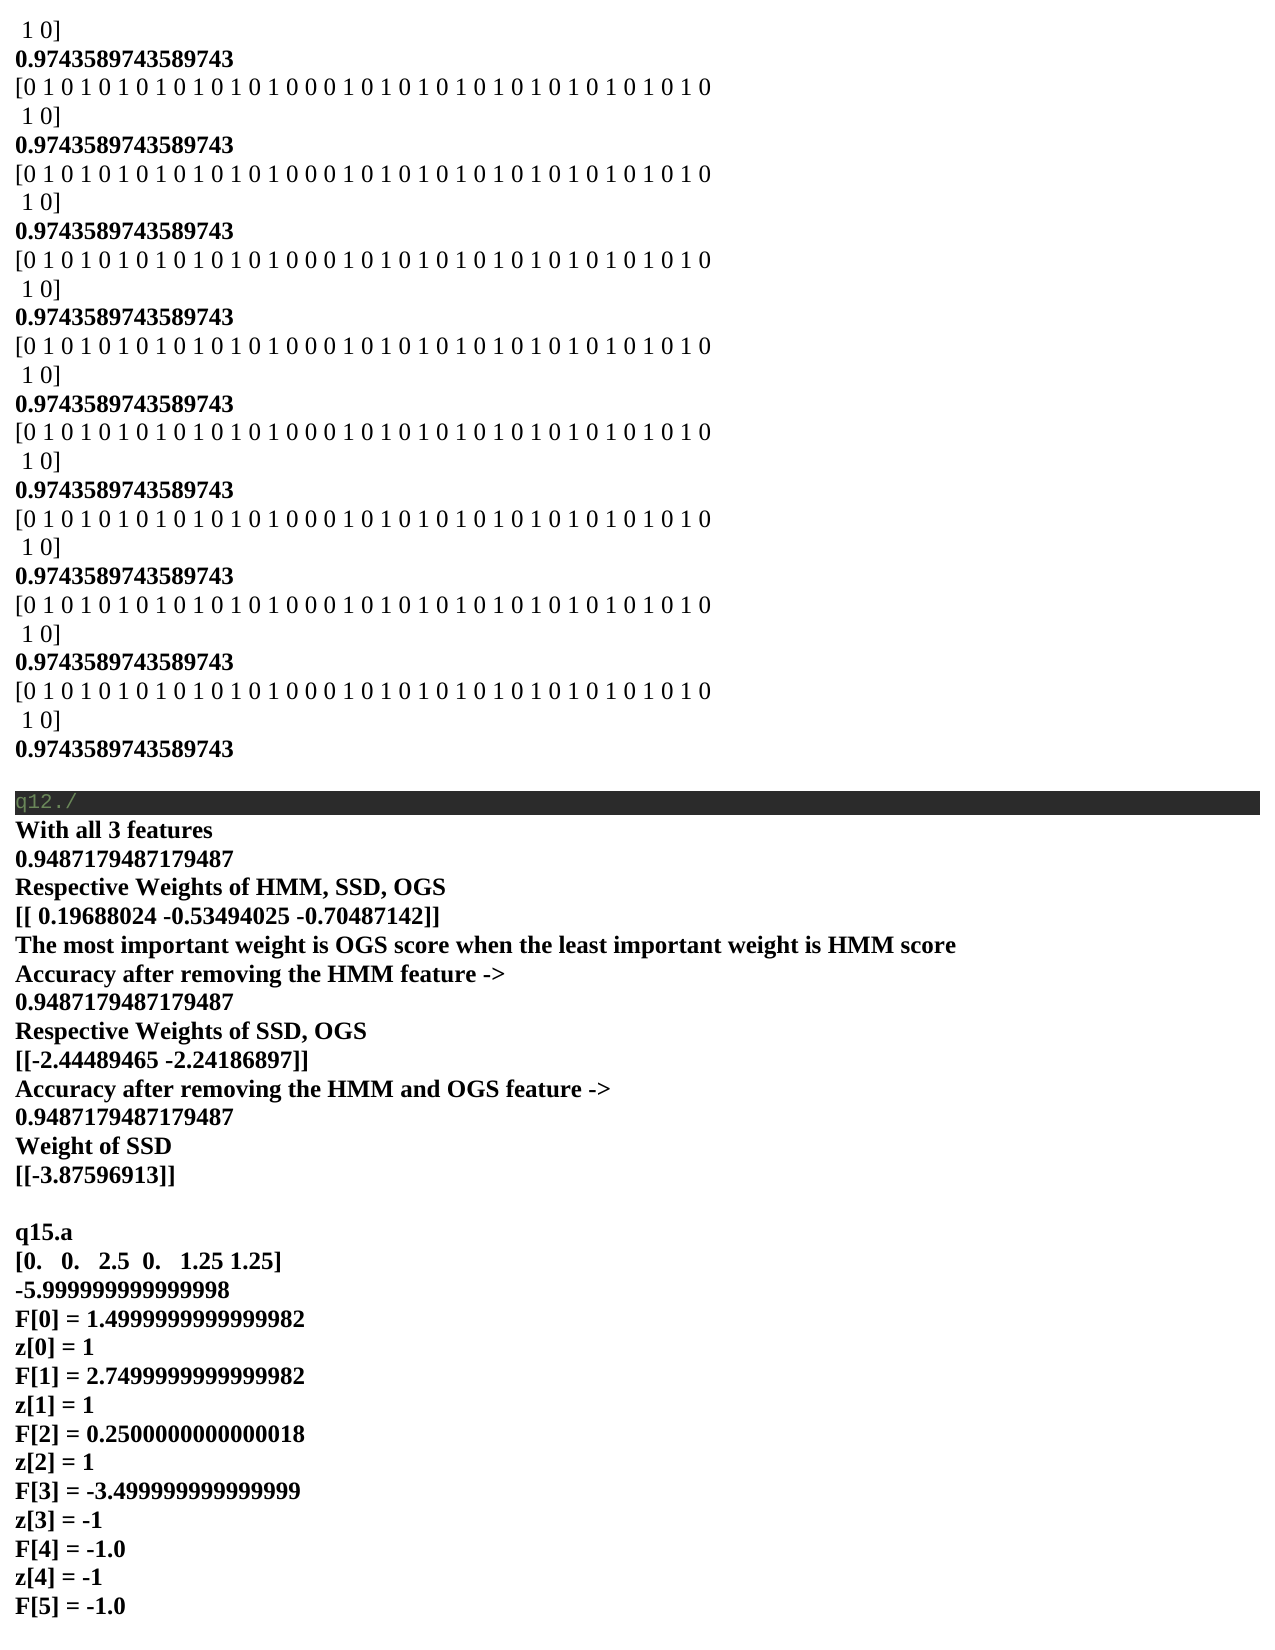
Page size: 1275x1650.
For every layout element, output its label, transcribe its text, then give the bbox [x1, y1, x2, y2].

text 1 0] [15, 619, 1260, 647]
text q12./ [15, 791, 1260, 815]
text [[-3.87596913]] [15, 1160, 1260, 1189]
text F[5] = -1.0 [15, 1591, 1260, 1620]
text 0.9743589743589743 [15, 734, 1260, 762]
text [[ 0.19688024 -0.53494025 -0.70487142]] [15, 901, 1260, 930]
text F[4] = -1.0 [15, 1534, 1260, 1562]
text [0 1 0 1 0 1 0 1 0 1 0 1 0 1 0 0 0 1 0 1 0 1 0 1 0 1 0 1 0 1 0 1 0 1 0 1 0 [15, 417, 1260, 446]
text q15.a [15, 1217, 1260, 1246]
text z[1] = 1 [15, 1390, 1260, 1419]
text [[-2.44489465 -2.24186897]] [15, 1045, 1260, 1074]
text z[2] = 1 [15, 1447, 1260, 1476]
text [0 1 0 1 0 1 0 1 0 1 0 1 0 1 0 0 0 1 0 1 0 1 0 1 0 1 0 1 0 1 0 1 0 1 0 1 0 [15, 331, 1260, 360]
text [0. 0. 2.5 0. 1.25 1.25] [15, 1246, 1260, 1275]
text 0.9743589743589743 [15, 647, 1260, 676]
text 0.9487179487179487 [15, 844, 1260, 872]
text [15, 159, 1260, 187]
text F[3] = -3.499999999999999 [15, 1476, 1260, 1505]
text Accuracy after removing the HMM feature -> [15, 959, 1260, 987]
text z[4] = -1 [15, 1562, 1260, 1591]
text 1 0] [15, 101, 1260, 130]
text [15, 245, 1260, 274]
text -5.999999999999998 [15, 1275, 1260, 1304]
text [15, 72, 1260, 101]
text 0.9743589743589743 [15, 302, 1260, 331]
text 0.9743589743589743 [15, 216, 1260, 245]
text 1 0] [15, 274, 1260, 302]
text Respective Weights of HMM, SSD, OGS [15, 872, 1260, 901]
text [0 1 0 1 0 1 0 1 0 1 0 1 0 1 0 0 0 1 0 1 0 1 0 1 0 1 0 1 0 1 0 1 0 1 0 1 0 [15, 590, 1260, 619]
text 1 0] [15, 360, 1260, 389]
text 1 0] [15, 187, 1260, 216]
text 1 0] [15, 532, 1260, 561]
text 1 0] [15, 15, 1260, 44]
text 0.9743589743589743 [15, 44, 1260, 72]
text [0 1 0 1 0 1 0 1 0 1 0 1 0 1 0 0 0 1 0 1 0 1 0 1 0 1 0 1 0 1 0 1 0 1 0 1 0 [15, 504, 1260, 532]
text 0.9487179487179487 [15, 1102, 1260, 1131]
text With all 3 features [15, 815, 1260, 844]
text Weight of SSD [15, 1131, 1260, 1160]
text 0.9743589743589743 [15, 475, 1260, 504]
text 0.9743589743589743 [15, 561, 1260, 590]
text The most important weight is OGS score when the least important weight is HMM score [15, 930, 1260, 959]
text F[1] = 2.7499999999999982 [15, 1361, 1260, 1390]
text 0.9743589743589743 [15, 130, 1260, 159]
text 0.9487179487179487 [15, 987, 1260, 1016]
text 1 0] [15, 705, 1260, 734]
text [0 1 0 1 0 1 0 1 0 1 0 1 0 1 0 0 0 1 0 1 0 1 0 1 0 1 0 1 0 1 0 1 0 1 0 1 0 [15, 676, 1260, 705]
text 1 0] [15, 446, 1260, 475]
text Accuracy after removing the HMM and OGS feature -> [15, 1074, 1260, 1102]
text z[0] = 1 [15, 1332, 1260, 1361]
text F[2] = 0.2500000000000018 [15, 1419, 1260, 1447]
text Respective Weights of SSD, OGS [15, 1016, 1260, 1045]
text F[0] = 1.4999999999999982 [15, 1304, 1260, 1332]
text z[3] = -1 [15, 1505, 1260, 1534]
text 0.9743589743589743 [15, 389, 1260, 417]
